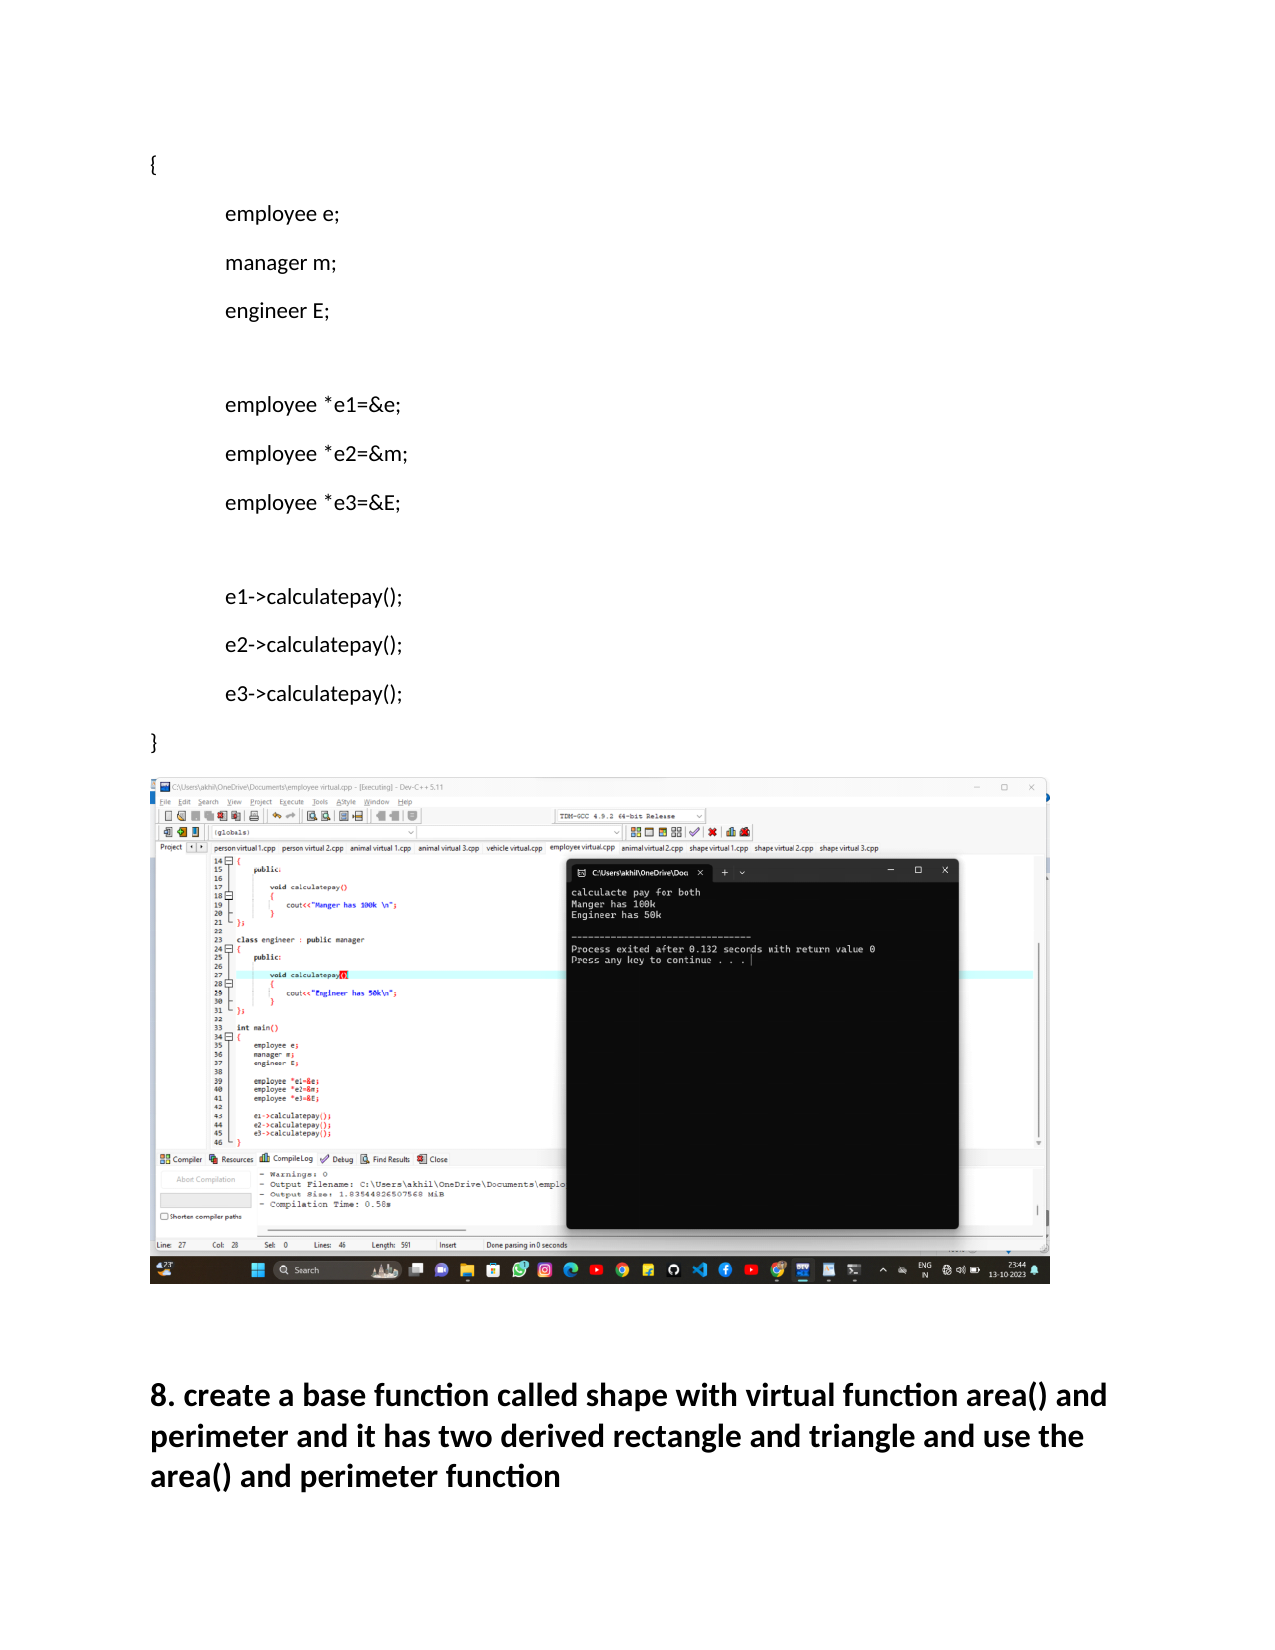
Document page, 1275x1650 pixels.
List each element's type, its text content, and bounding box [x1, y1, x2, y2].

text { [150, 150, 1125, 178]
text 8. create a base function called shape with virtual function area() and perimeter and it has two derived rectangle and triangle and use the area() and perimeter function [150, 1374, 1125, 1496]
text e1->calculatepay(); [150, 582, 1125, 610]
text employee e; [150, 199, 1125, 227]
text employee *e3=&E; [150, 488, 1125, 516]
text } [150, 728, 1125, 756]
text employee *e2=&m; [150, 439, 1125, 467]
text e3->calculatepay(); [150, 679, 1125, 707]
text engineer E; [150, 297, 1125, 324]
text manager m; [150, 248, 1125, 276]
text employee *e1=&e; [150, 390, 1125, 418]
text e2->calculatepay(); [150, 631, 1125, 659]
